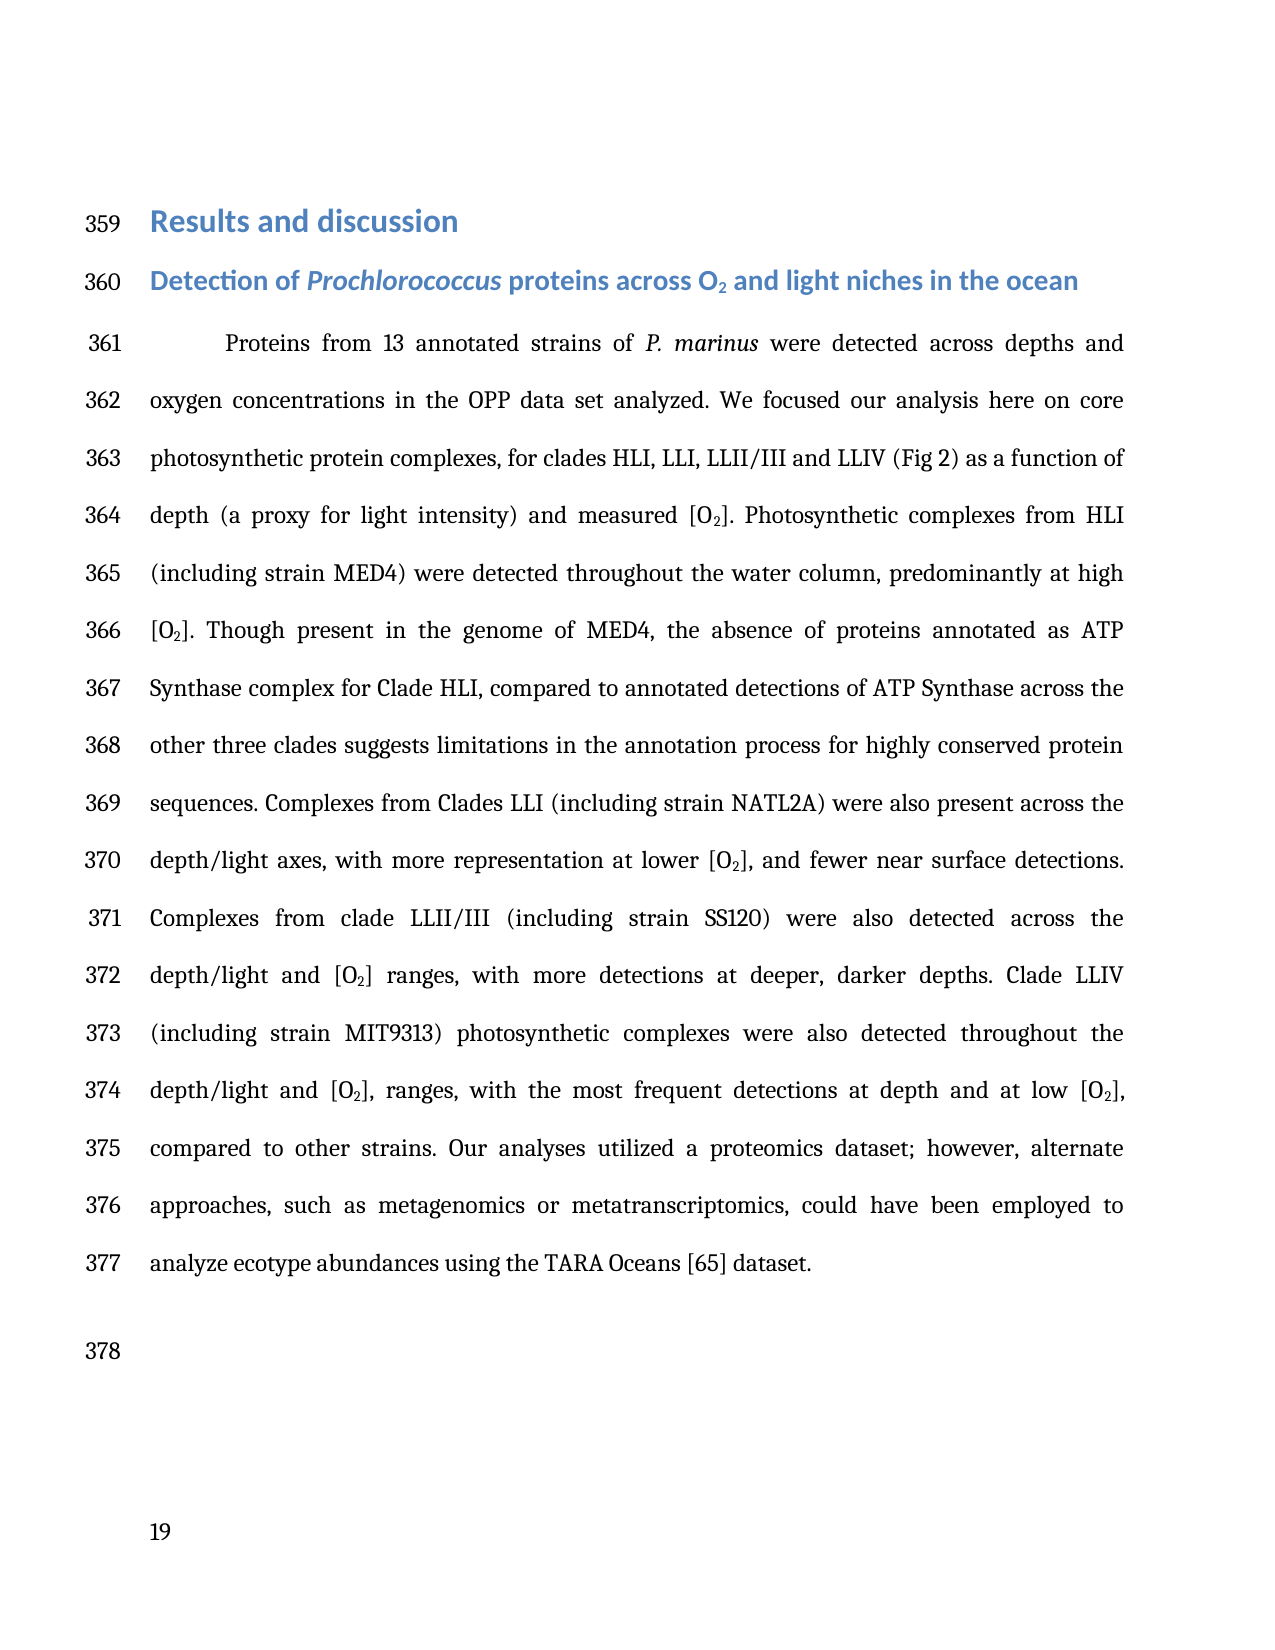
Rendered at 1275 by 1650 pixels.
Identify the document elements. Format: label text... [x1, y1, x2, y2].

text Proteins from 13 annotated strains of P. marinus were detected across depths and oxygen concentrations in the OPP data set analyzed. We focused our analysis here on core photosynthetic protein complexes, for clades HLI, LLI, LLII/III and LLIV (Fig 2) as a function of depth (a proxy for light intensity) and measured [O2]. Photosynthetic complexes from HLI (including strain MED4) were detected throughout the water column, predominantly at high [O2]. Though present in the genome of MED4, the absence of proteins annotated as ATP Synthase complex for Clade HLI, compared to annotated detections of ATP Synthase across the other three clades suggests limitations in the annotation process for highly conserved protein sequences. Complexes from Clades LLI (including strain NATL2A) were also present across the depth/light axes, with more representation at lower [O2], and fewer near surface detections. Complexes from clade LLII/III (including strain SS120) were also detected across the depth/light and [O2] ranges, with more detections at deeper, darker depths. Clade LLIV (including strain MIT9313) photosynthetic complexes were also detected throughout the depth/light and [O2], ranges, with the most frequent detections at depth and at low [O2], compared to other strains. Our analyses utilized a proteomics dataset; however, alternate approaches, such as metagenomics or metatranscriptomics, could have been employed to analyze ecotype abundances using the TARA Oceans [65] dataset. [150, 328, 1125, 1277]
subtitle Results and discussion [150, 200, 1125, 241]
subtitle Detection of Prochlorococcus proteins across O2 and light niches in the ocean [150, 262, 1125, 297]
